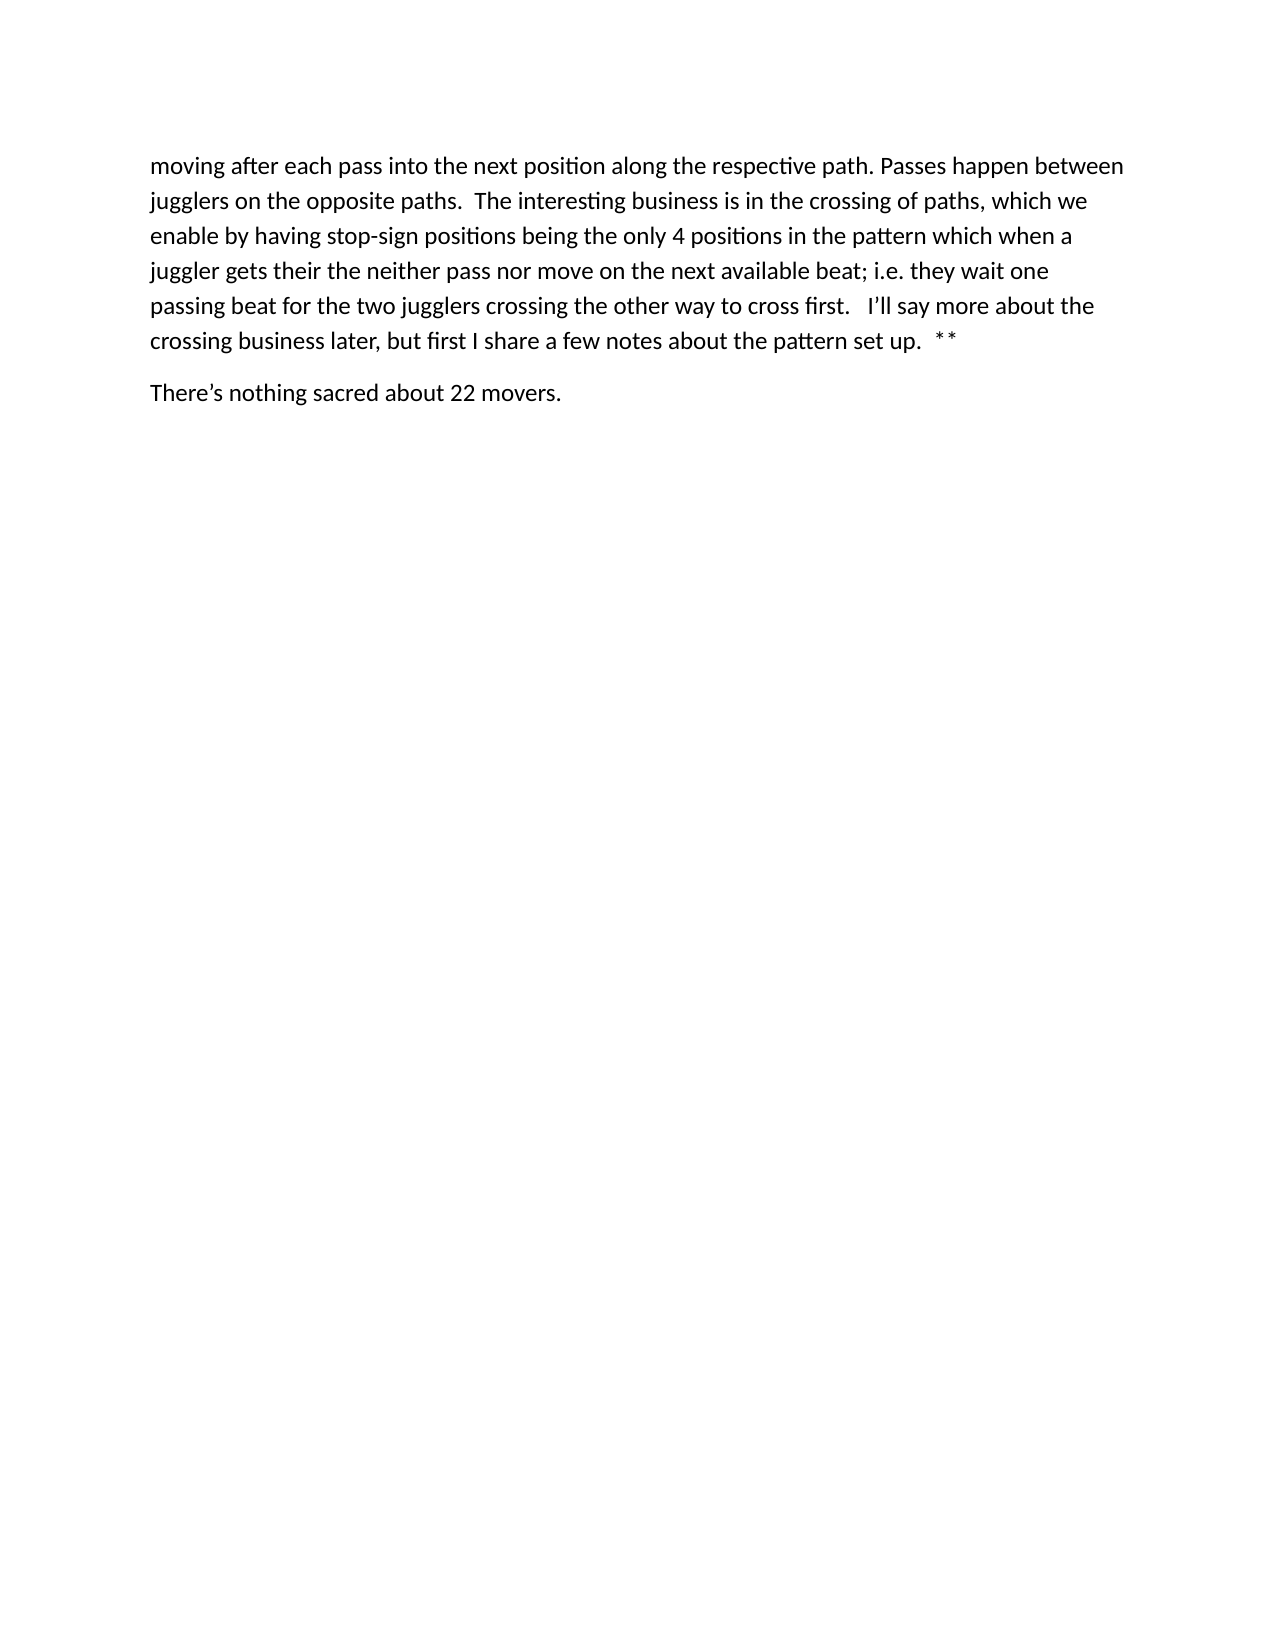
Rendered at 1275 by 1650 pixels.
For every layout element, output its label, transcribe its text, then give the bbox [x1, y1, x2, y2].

text There’s nothing sacred about 22 movers. [150, 377, 1125, 407]
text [150, 150, 1125, 356]
